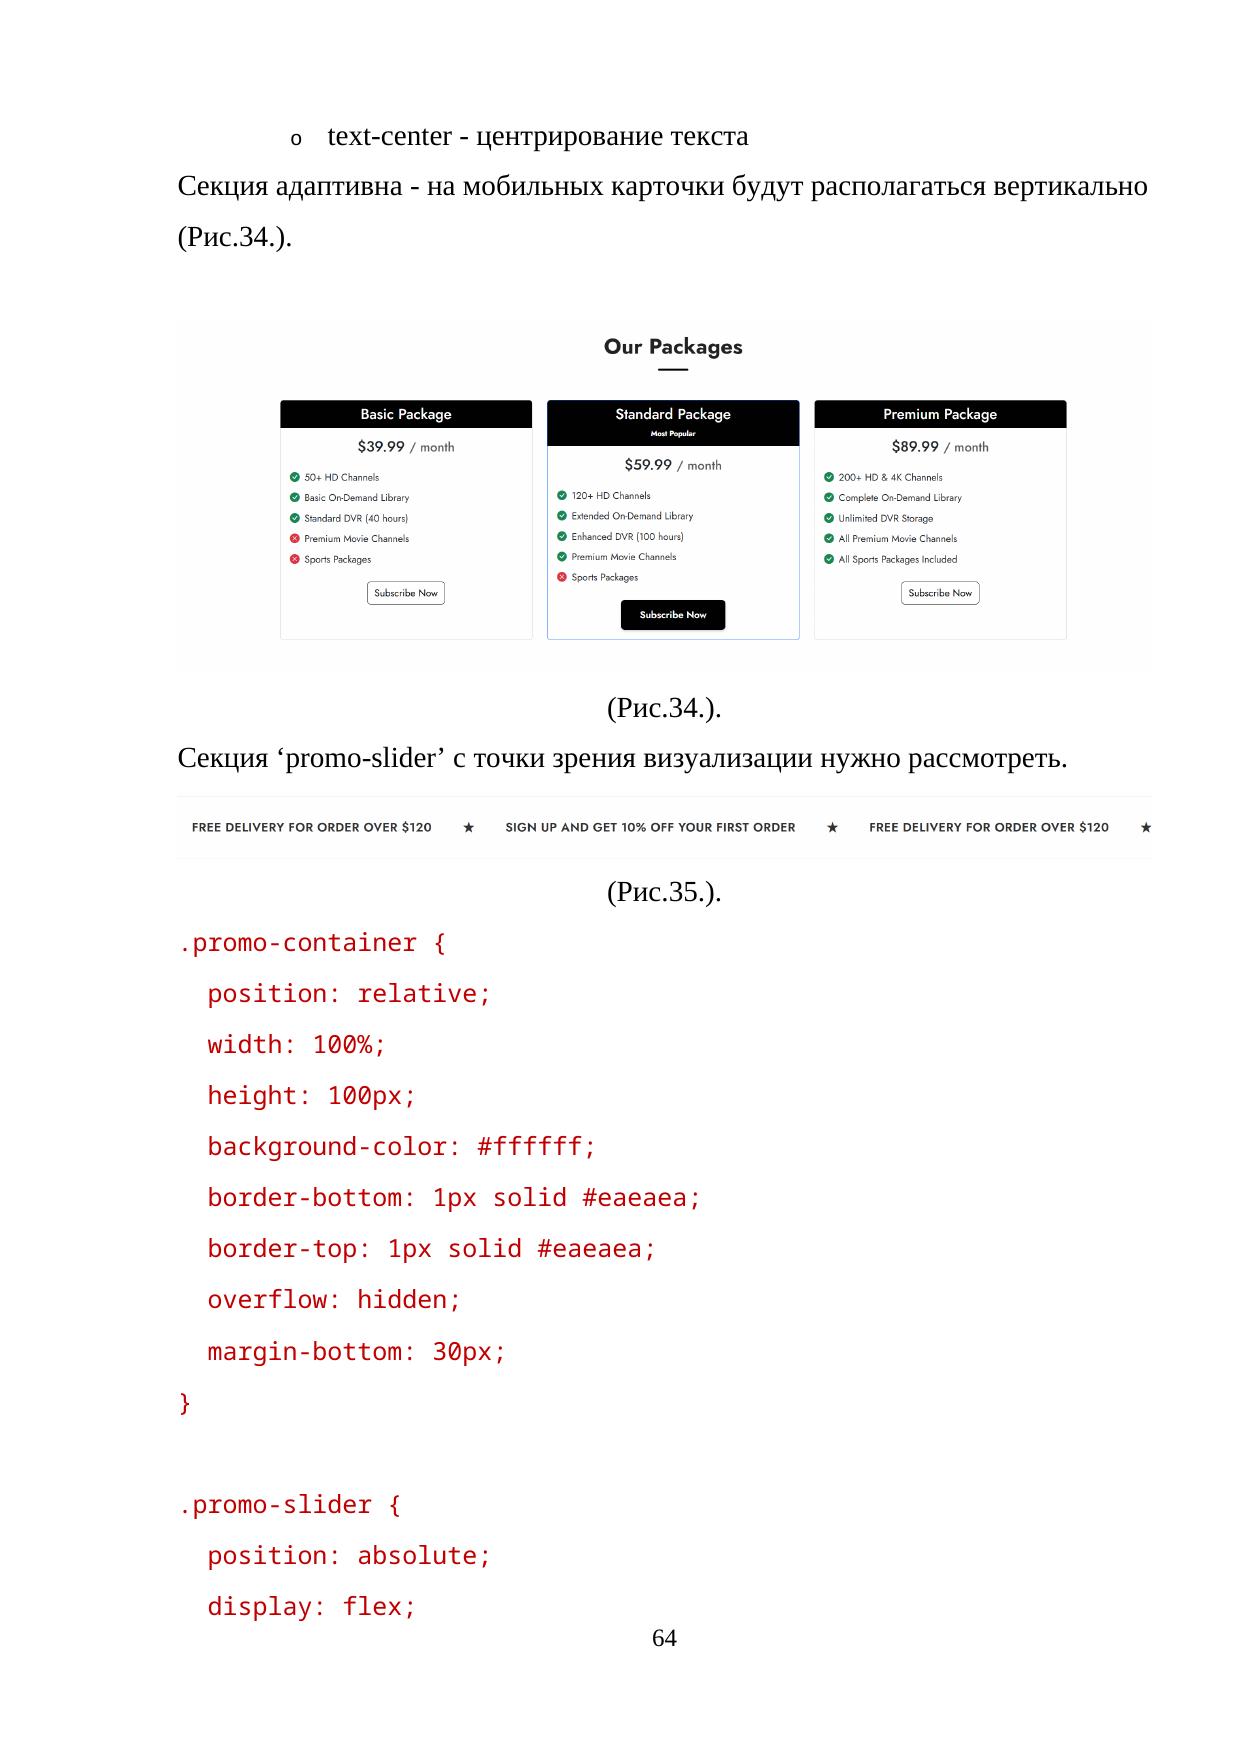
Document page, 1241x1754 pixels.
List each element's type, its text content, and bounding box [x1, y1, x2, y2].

text background-color: #ffffff; [177, 1129, 1152, 1163]
text Секция адаптивна - на мобильных карточки будут располагаться вертикально (Рис.34.). [177, 168, 1152, 252]
text overflow: hidden; [177, 1282, 1152, 1316]
text width: 100%; [177, 1027, 1152, 1061]
text (Рис.35.). [177, 874, 1152, 908]
text .promo-slider { [177, 1486, 1152, 1520]
text margin-bottom: 30px; [177, 1333, 1152, 1367]
text position: relative; [177, 976, 1152, 1010]
text height: 100px; [177, 1078, 1152, 1112]
picture [177, 319, 1152, 676]
text Секция ‘promo-slider’ с точки зрения визуализации нужно рассмотреть. [177, 740, 1152, 773]
text } [177, 1384, 1152, 1418]
text .promo-container { [177, 925, 1152, 959]
list text-center - центрирование текста [290, 118, 1152, 152]
text (Рис.34.). [177, 690, 1152, 723]
text border-bottom: 1px solid #eaeaea; [177, 1180, 1152, 1214]
text display: flex; [177, 1588, 1152, 1622]
text border-top: 1px solid #eaeaea; [177, 1231, 1152, 1265]
picture [177, 790, 1152, 861]
text position: absolute; [177, 1537, 1152, 1571]
